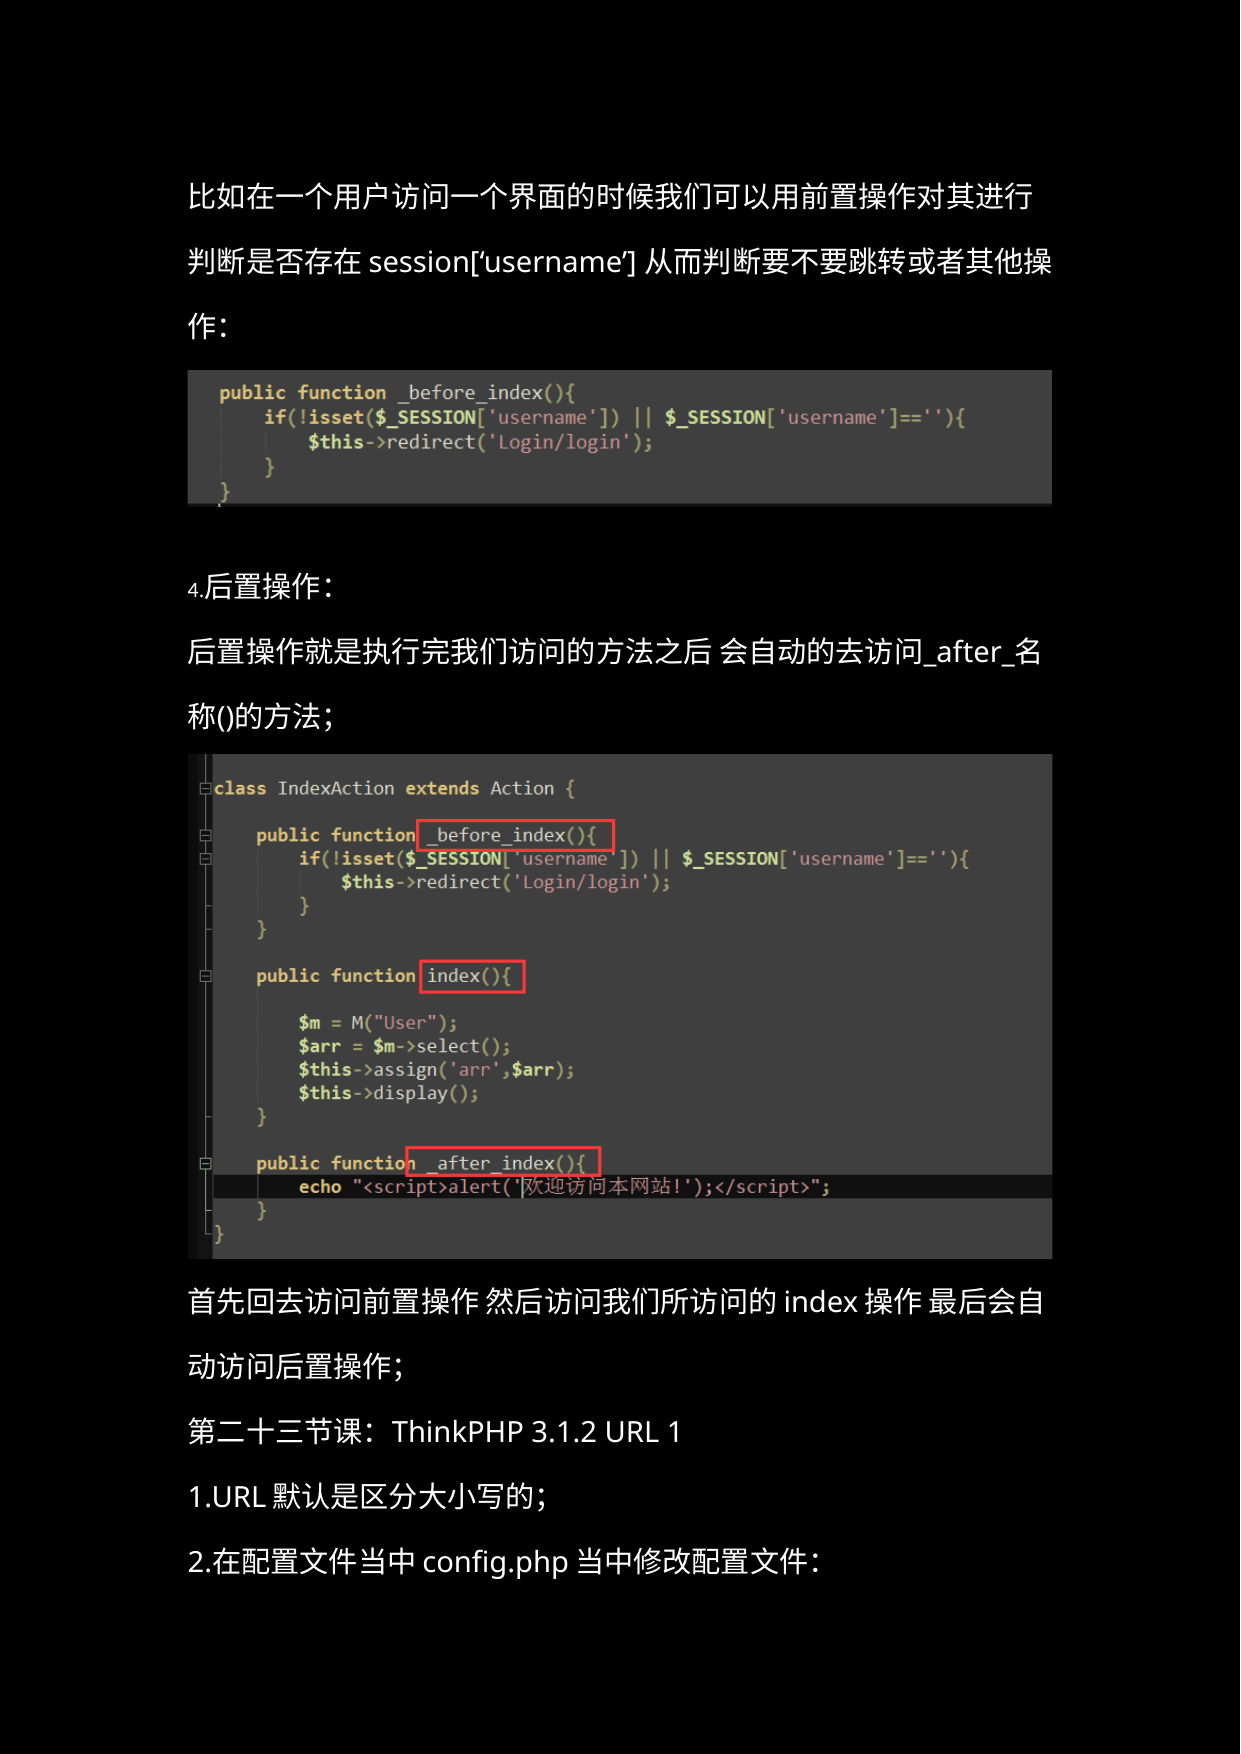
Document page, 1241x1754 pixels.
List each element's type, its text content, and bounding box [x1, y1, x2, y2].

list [187, 162, 1053, 357]
picture [187, 370, 1052, 507]
picture [187, 754, 1053, 1259]
list 首先回去访问前置操作 然后访问我们所访问的index操作 最后会自动访问后置操作； [187, 1267, 1053, 1397]
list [187, 1527, 1053, 1592]
list 后置操作： 后置操作就是执行完我们访问的方法之后 会自动的去访问_after_名称()的方法； [187, 552, 1053, 754]
list 第二十三节课：ThinkPHP 3.1.2 URL 1 1.URL默认是区分大小写的； [187, 1397, 1053, 1527]
